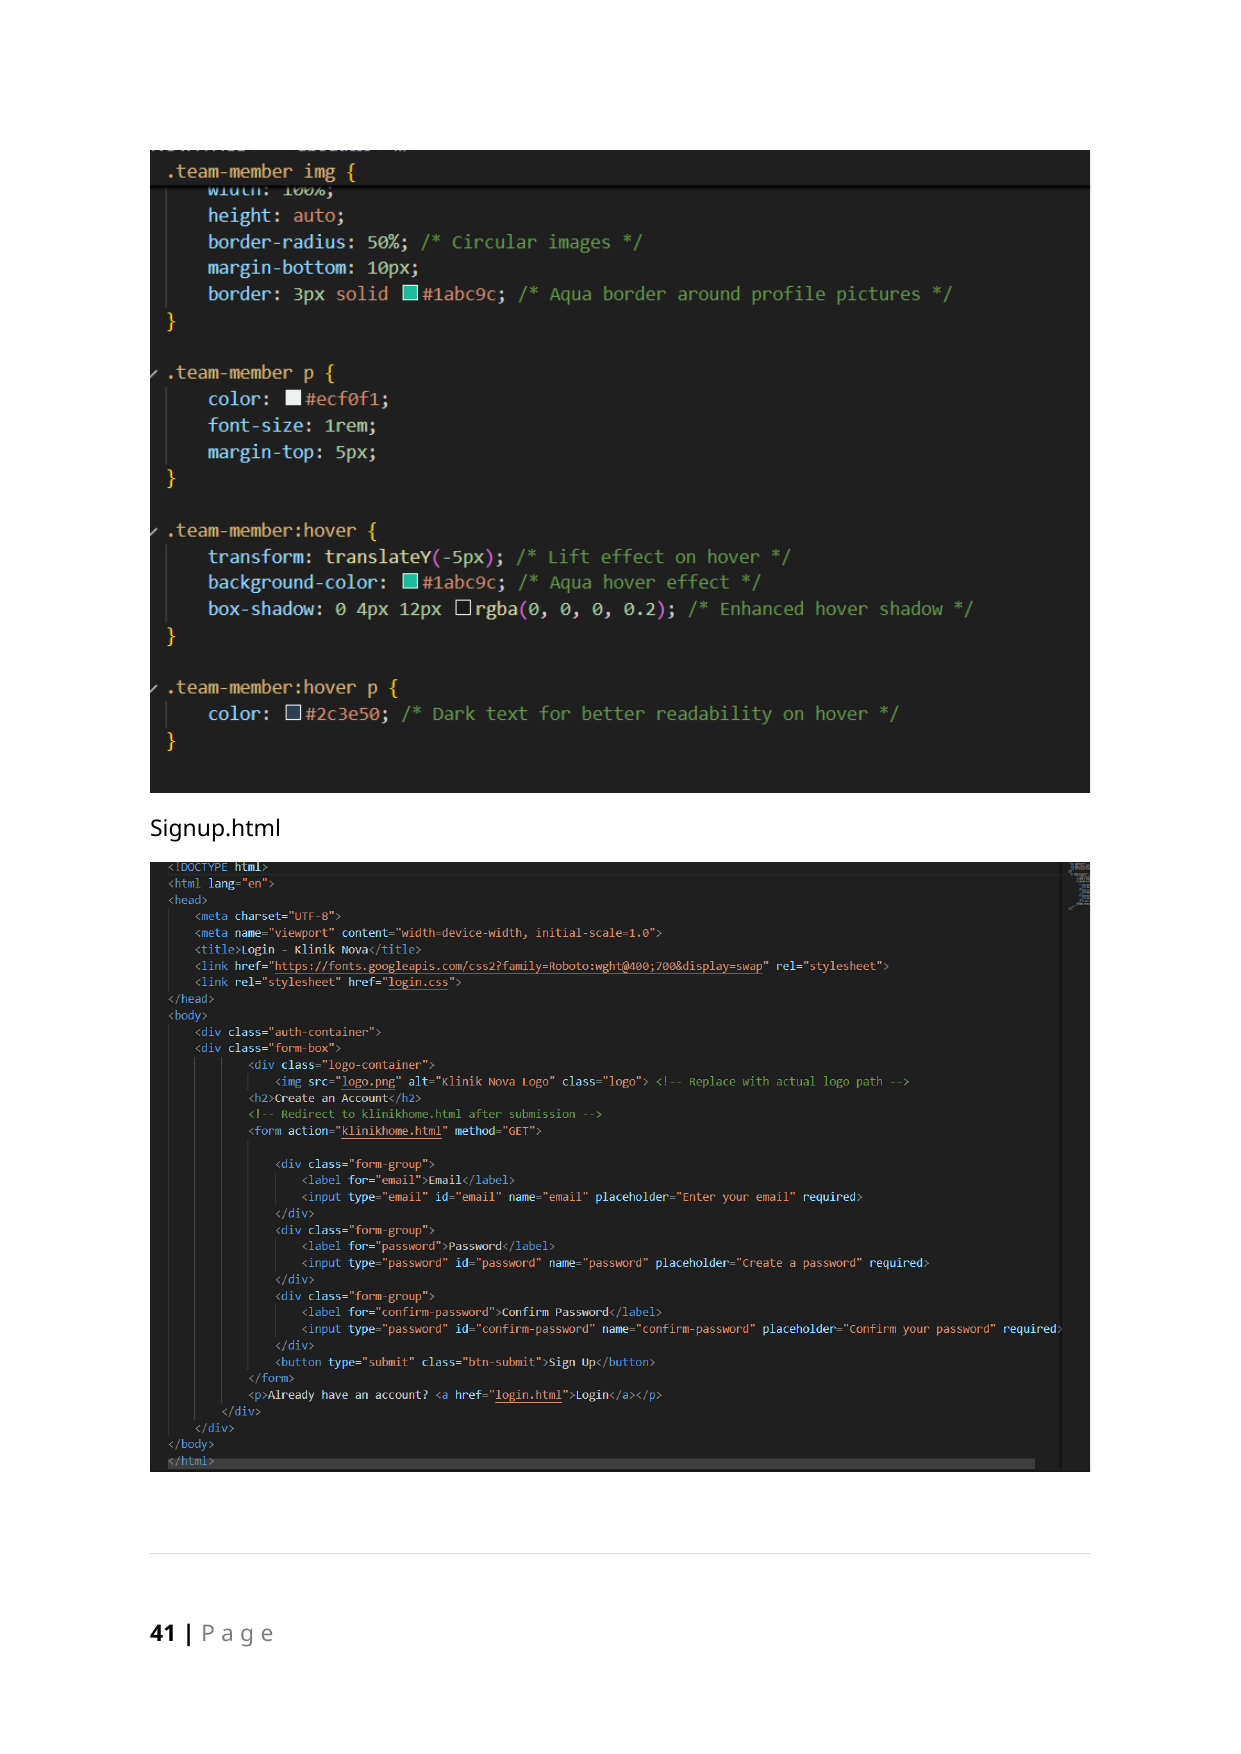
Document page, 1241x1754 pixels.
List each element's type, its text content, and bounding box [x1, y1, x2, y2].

picture [150, 150, 1091, 793]
text Signup.html [150, 812, 1090, 843]
picture [150, 862, 1091, 1472]
